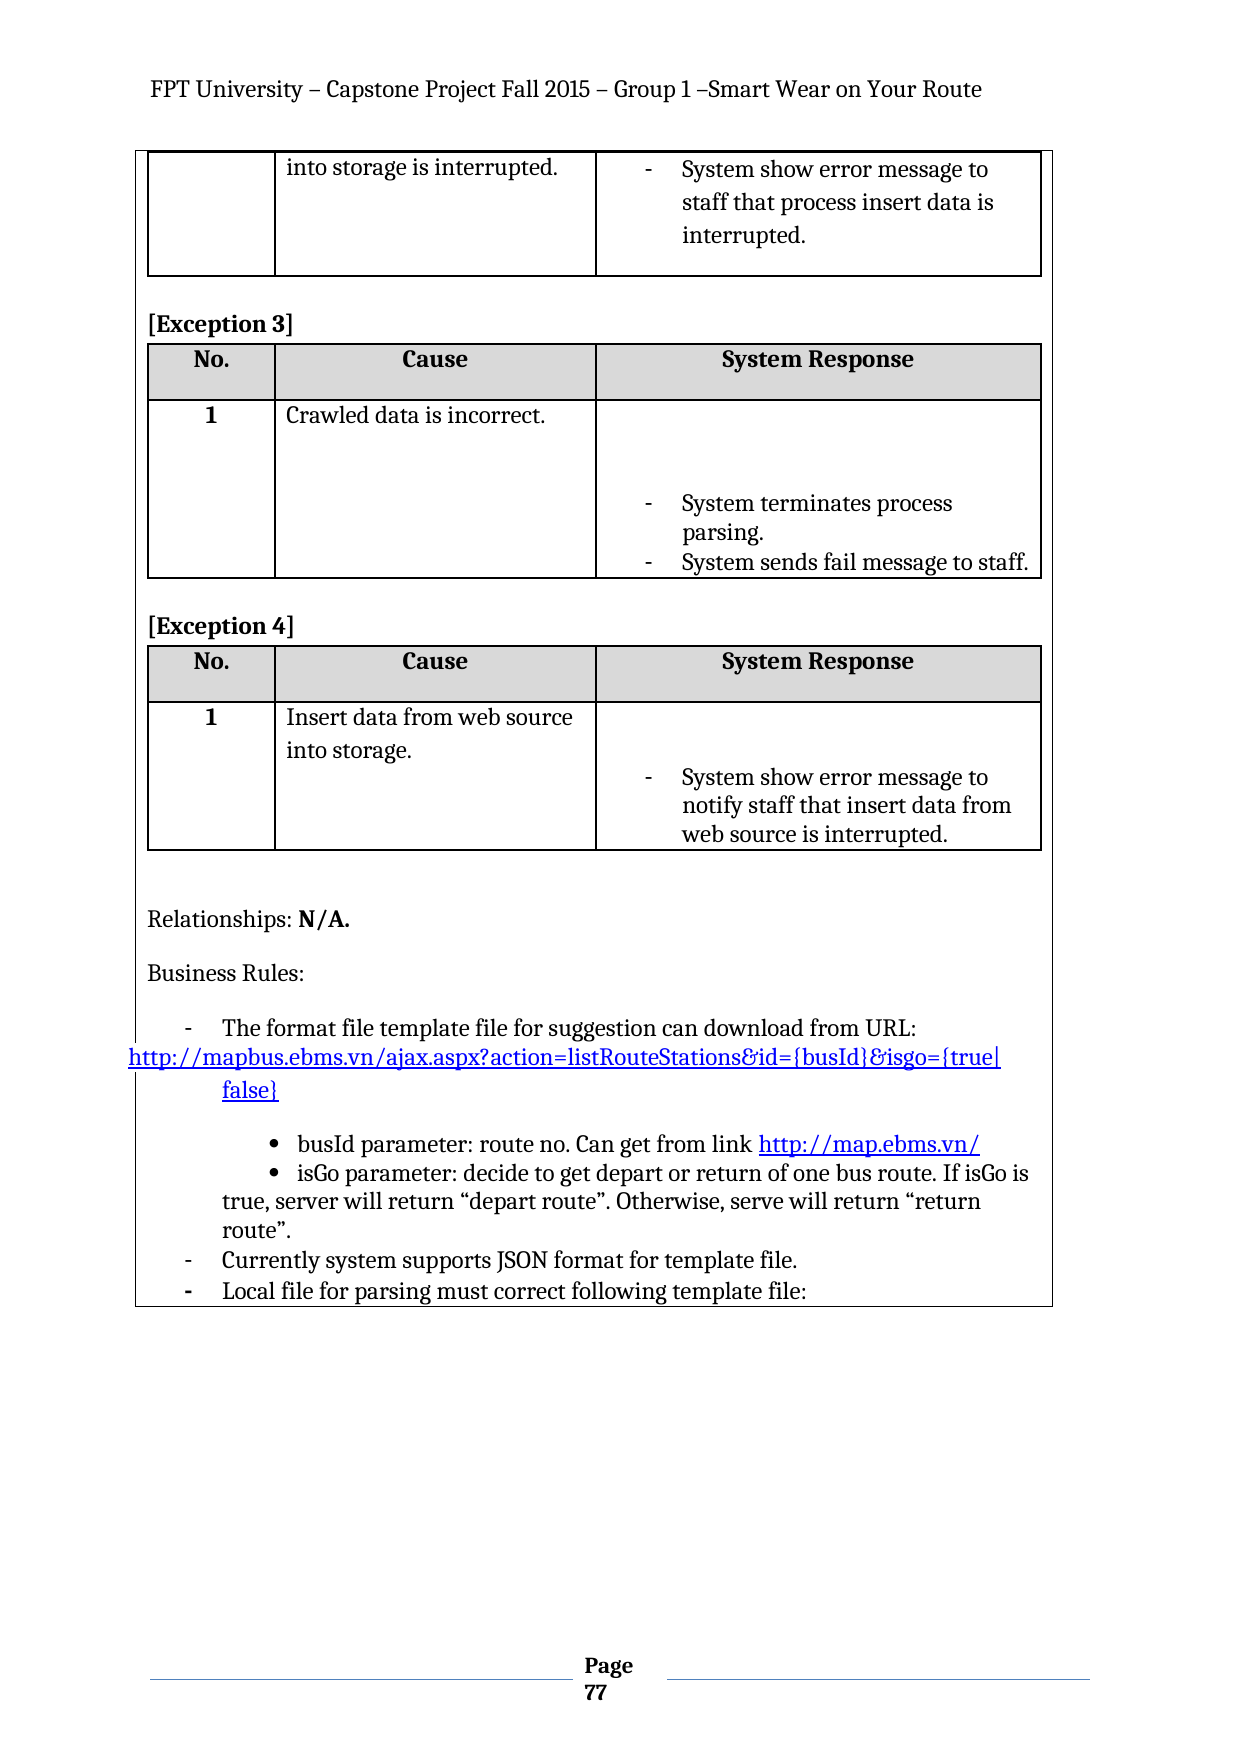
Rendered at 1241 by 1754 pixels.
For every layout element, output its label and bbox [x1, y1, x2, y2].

table_cell [136, 151, 1052, 1306]
